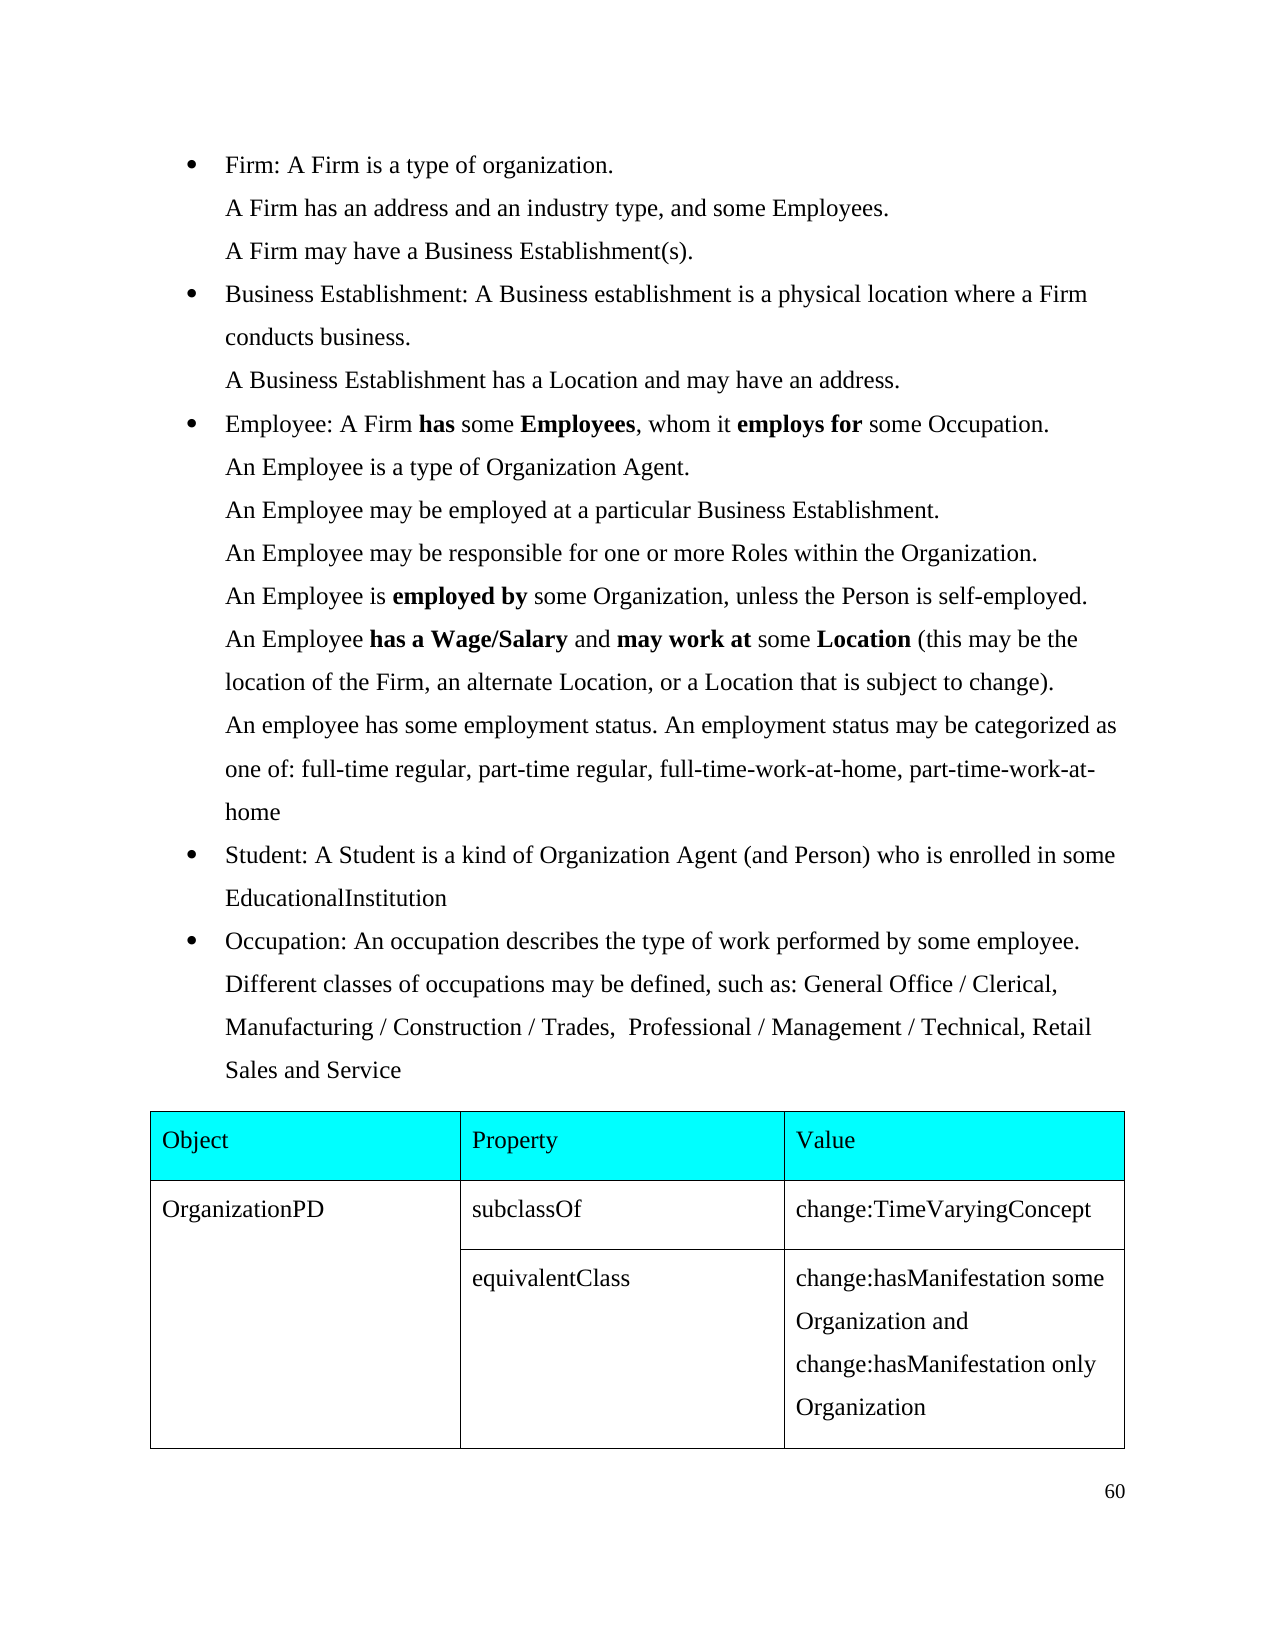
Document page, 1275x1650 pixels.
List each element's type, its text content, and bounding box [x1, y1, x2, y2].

list Business Establishment: A Business establishment is a physical location where a Firm conducts business. A Business Establishment has a Location and may have an address. [187, 279, 1125, 394]
table_cell change:hasManifestation some Organization and change:hasManifestation only Organization [785, 1250, 1124, 1448]
table_header Property [461, 1112, 784, 1180]
table_header Value [785, 1112, 1124, 1180]
table_cell OrganizationPD [151, 1181, 460, 1448]
list Employee: A Firm has some Employees, whom it employs for some Occupation. An Employee is a type of Organization Agent. An Employee may be employed at a particular Business Establishment. An Employee may be responsible for one or more Roles within the Organization. An Employee is employed by some Organization, unless the Person is self-employed. An Employee has a Wage/Salary and may work at some Location (this may be the location of the Firm, an alternate Location, or a Location that is subject to change). An employee has some employment status. An employment status may be categorized as one of: full-time regular, part-time regular, full-time-work-at-home, part-time-work-at-home [187, 409, 1125, 826]
table_cell equivalentClass [461, 1250, 784, 1448]
table_cell change:TimeVaryingConcept [785, 1181, 1124, 1249]
list Firm: A Firm is a type of organization. A Firm has an address and an industry type, and some Employees. A Firm may have a Business Establishment(s). [187, 150, 1125, 265]
table_cell subclassOf [461, 1181, 784, 1249]
list Occupation: An occupation describes the type of work performed by some employee. Different classes of occupations may be defined, such as: General Office / Clerical, Manufacturing / Construction / Trades, Professional / Management / Technical, Retail Sales and Service [187, 926, 1125, 1084]
table_header Object [151, 1112, 460, 1180]
list Student: A Student is a kind of Organization Agent (and Person) who is enrolled in some EducationalInstitution [187, 840, 1125, 912]
